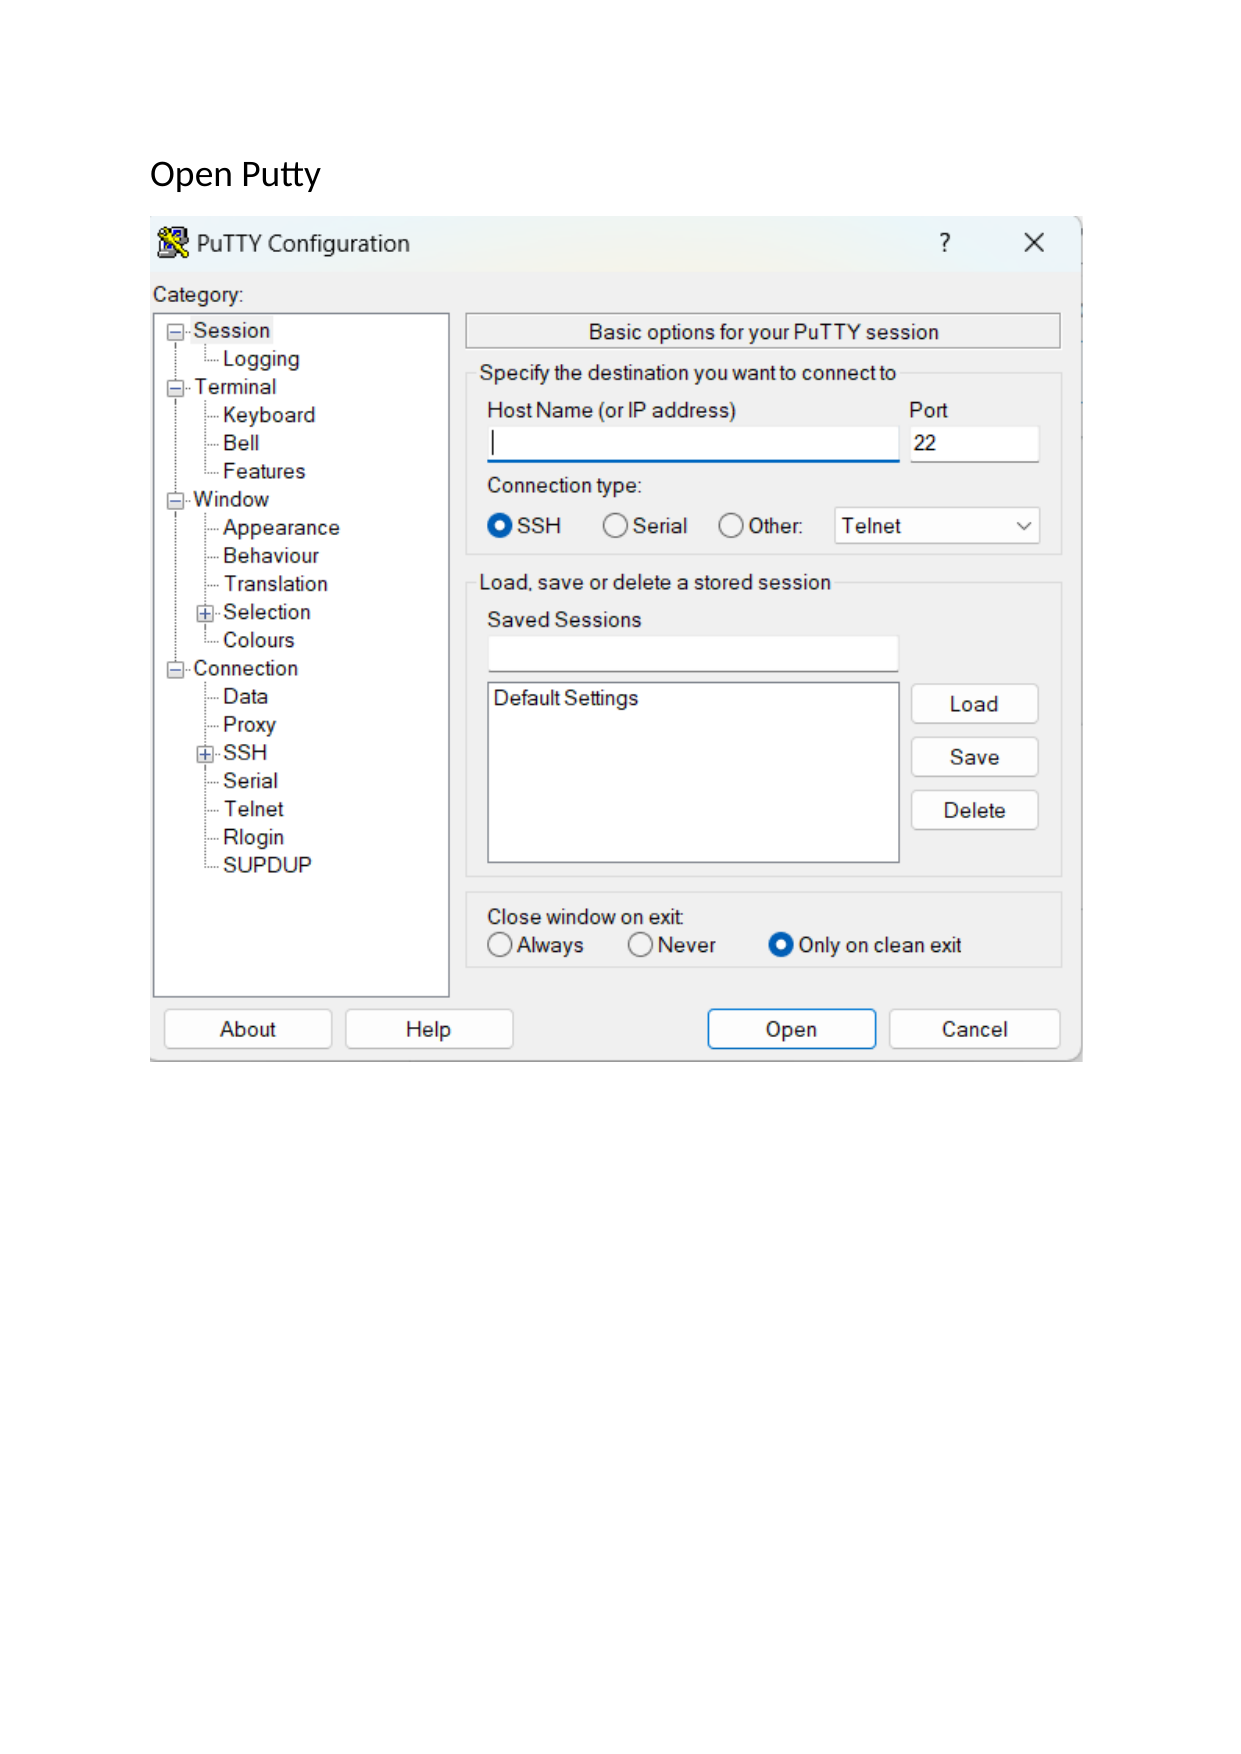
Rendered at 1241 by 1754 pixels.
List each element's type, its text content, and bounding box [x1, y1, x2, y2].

picture [150, 216, 1083, 1062]
text Open Putty [150, 150, 1090, 196]
